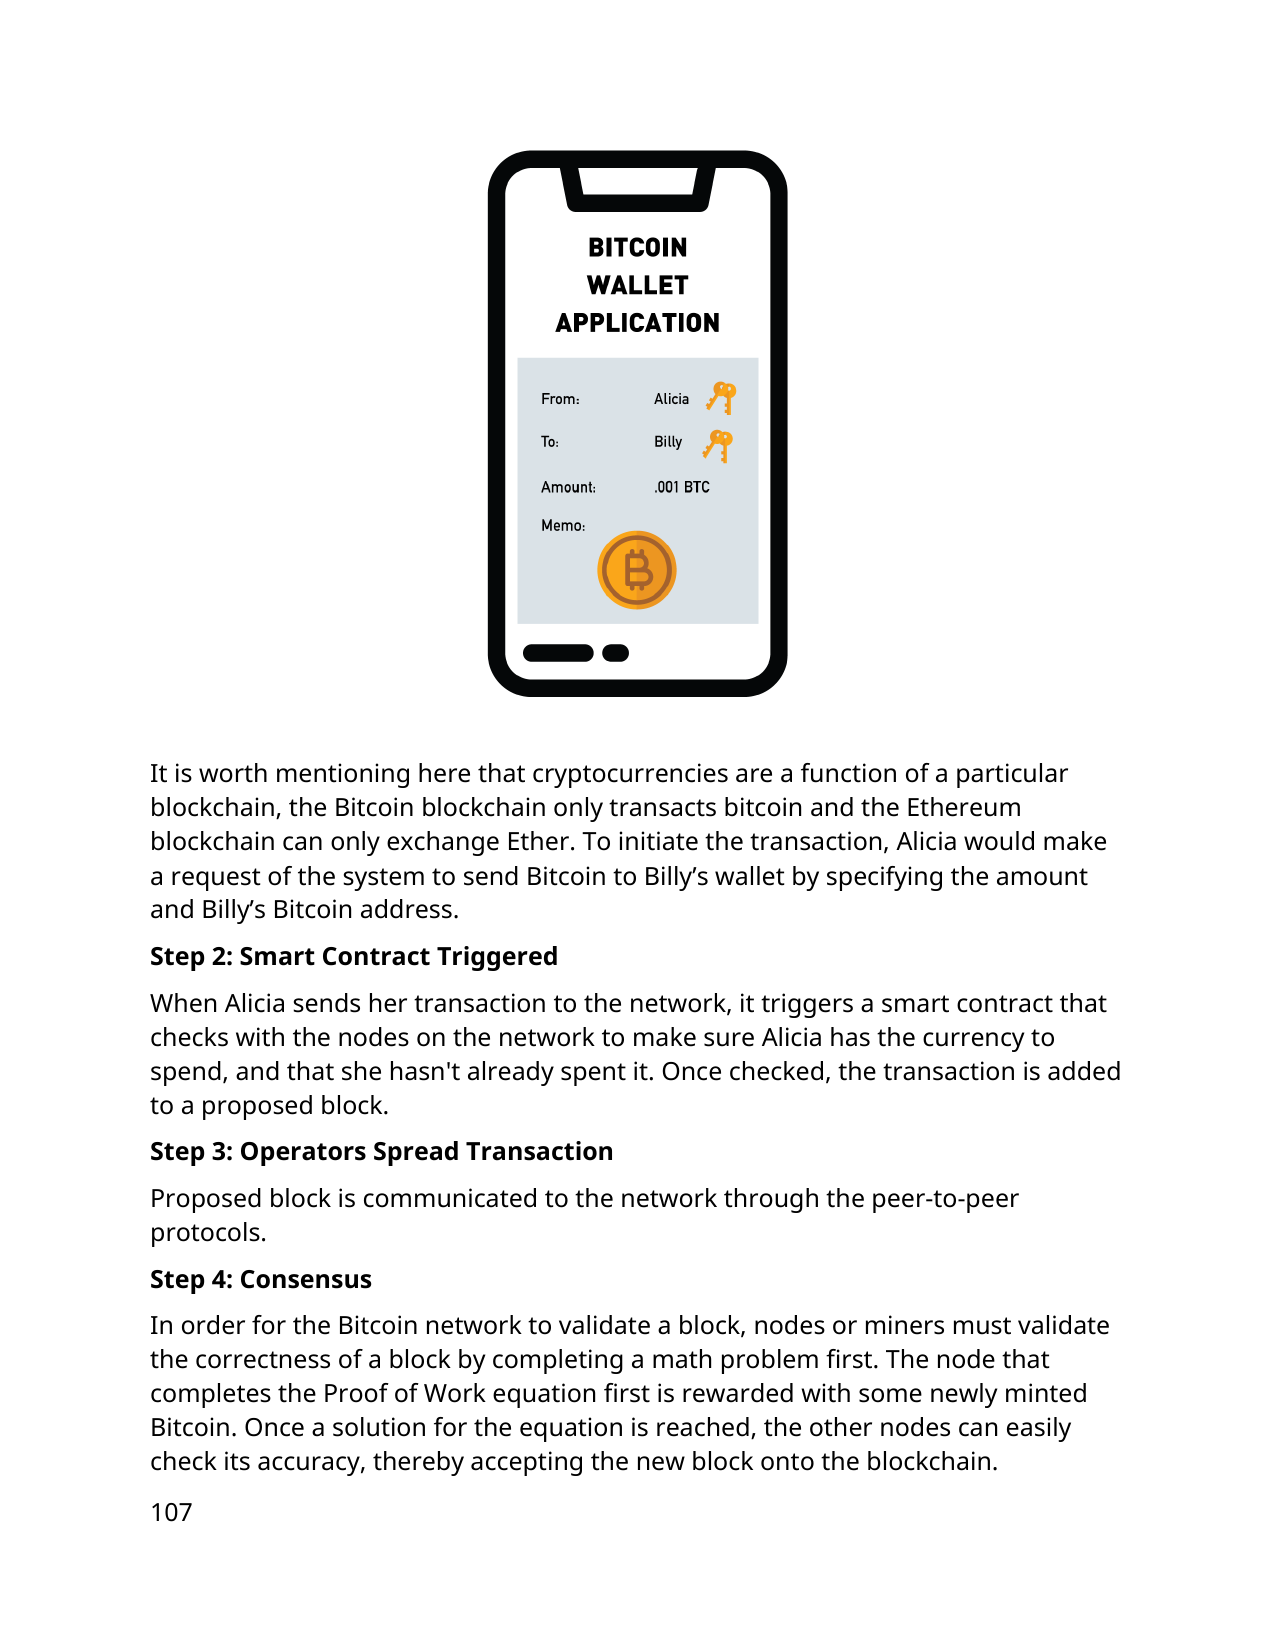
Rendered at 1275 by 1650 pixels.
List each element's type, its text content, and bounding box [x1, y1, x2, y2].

picture [487, 150, 788, 697]
text Step 4: Consensus [150, 1261, 1125, 1295]
text In order for the Bitcoin network to validate a block, nodes or miners must validate the correctness of a block by completing a math problem first. The node that completes the Proof of Work equation first is rewarded with some newly minted Bitcoin. Once a solution for the equation is reached, the other nodes can easily check its accuracy, thereby accepting the new block onto the blockchain. [150, 1308, 1125, 1478]
text It is worth mentioning here that cryptocurrencies are a function of a particular blockchain, the Bitcoin blockchain only transacts bitcoin and the Ethereum blockchain can only exchange Ether. To initiate the transaction, Alicia would make a request of the system to send Bitcoin to Billy’s wallet by specifying the amount and Billy’s Bitcoin address. [150, 756, 1125, 926]
text Step 2: Smart Contract Triggered [150, 939, 1125, 973]
text Proposed block is communicated to the network through the peer-to-peer protocols. [150, 1181, 1125, 1249]
text When Alicia sends her transaction to the network, it triggers a smart contract that checks with the nodes on the network to make sure Alicia has the currency to spend, and that she hasn't already spent it. Once checked, the transaction is added to a proposed block. [150, 985, 1125, 1122]
text Step 3: Operators Spread Transaction [150, 1134, 1125, 1168]
